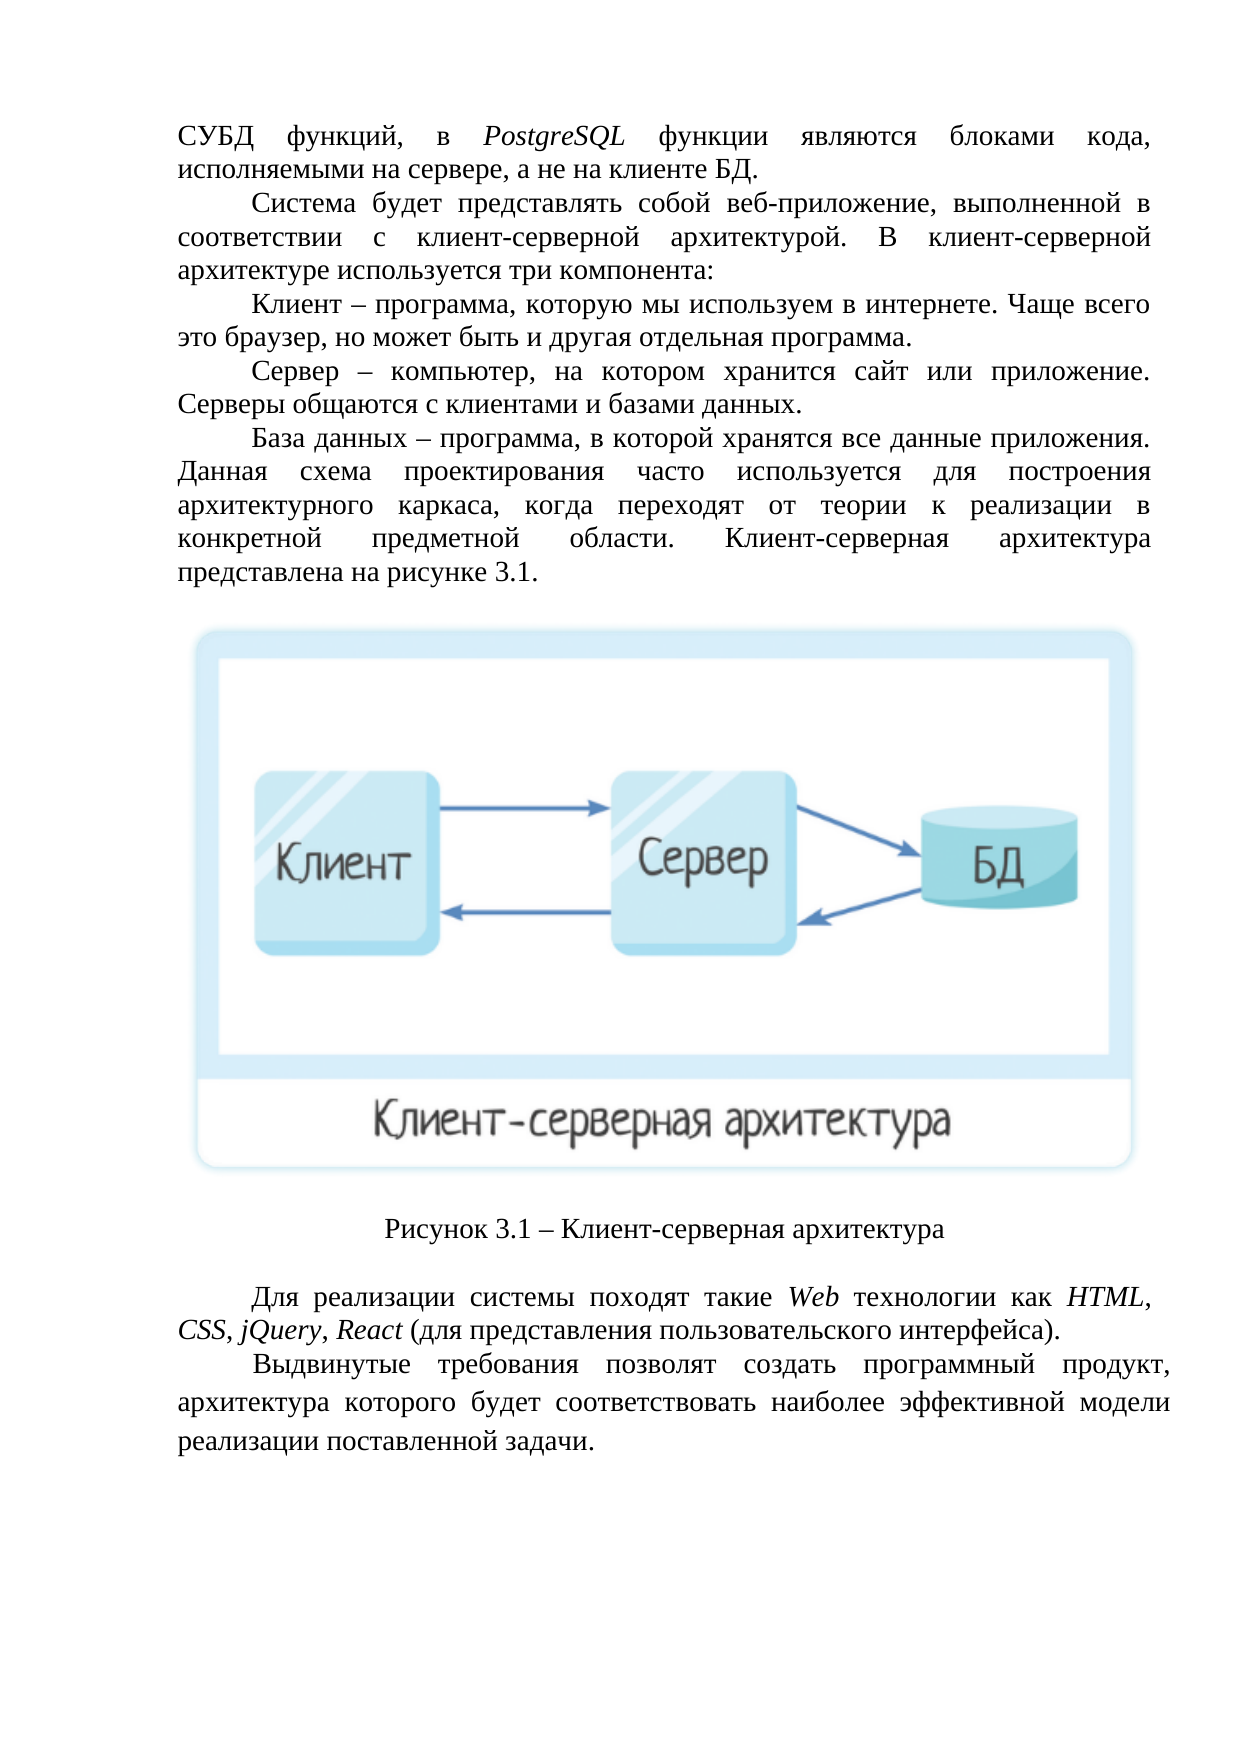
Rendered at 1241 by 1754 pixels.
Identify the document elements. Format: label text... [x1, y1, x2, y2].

text Рисунок 3.1 – Клиент-серверная архитектура [177, 1212, 1152, 1245]
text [177, 118, 1152, 185]
picture [186, 621, 1143, 1179]
list База данных – программа, в которой хранятся все данные приложения. Данная схема проектирования часто используется для построения архитектурного каркаса, когда переходят от теории к реализации в конкретной предметной области. Клиент-серверная архитектура представлена на рисунке 3.1. [177, 420, 1152, 588]
text Для реализации системы походят такие Web технологии как HTML, CSS, jQuery, React (для представления пользовательского интерфейса). [177, 1279, 1152, 1346]
list Клиент – программа, которую мы используем в интернете. Чаще всего это браузер, но может быть и другая отдельная программа. [177, 286, 1152, 353]
list Сервер – компьютер, на котором хранится сайт или приложение. Серверы общаются с клиентами и базами данных. [177, 353, 1152, 420]
list Система будет представлять собой веб-приложение, выполненной в соответствии с клиент-серверной архитектурой. В клиент-серверной архитектуре используется три компонента: [177, 185, 1152, 286]
text Выдвинутые требования позволят создать программный продукт, архитектура которого будет соответствовать наиболее эффективной модели реализации поставленной задачи. [177, 1346, 1171, 1456]
